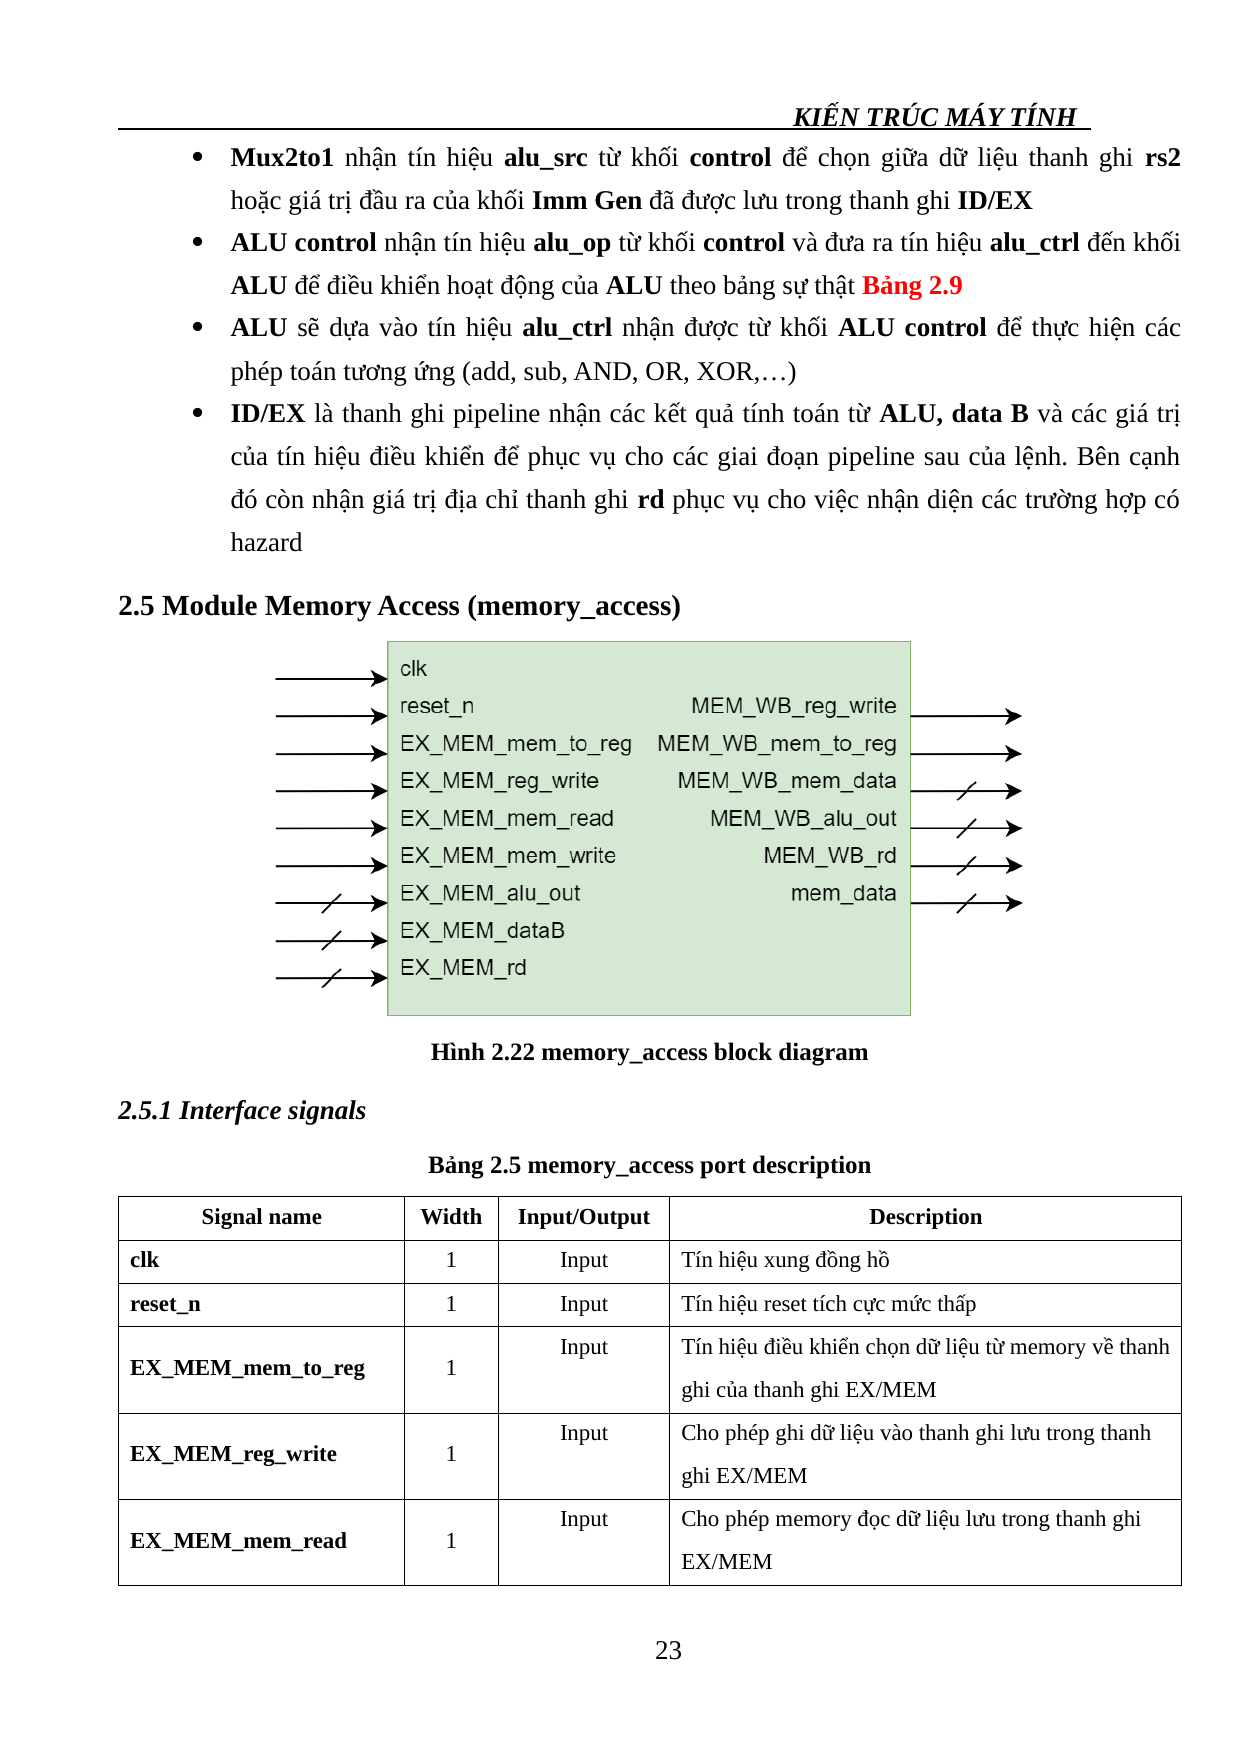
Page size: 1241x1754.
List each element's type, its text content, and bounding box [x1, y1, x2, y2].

table_cell Cho phép ghi dữ liệu vào thanh ghi lưu trong thanh ghi EX/MEM [670, 1414, 1181, 1499]
table_cell EX_MEM_mem_read [119, 1500, 404, 1585]
list Mux2to1 nhận tín hiệu alu_src từ khối control để chọn giữa dữ liệu thanh ghi rs2 hoặc giá trị đầu ra của khối Imm Gen đã được lưu trong thanh ghi ID/EX [193, 138, 1181, 219]
table_cell 1 [405, 1500, 498, 1585]
table_cell 1 [405, 1414, 498, 1499]
table_cell clk [119, 1241, 404, 1283]
subtitle Module Memory Access (memory_access) [118, 586, 1181, 623]
table_cell reset_n [119, 1284, 404, 1326]
table_cell EX_MEM_reg_write [119, 1414, 404, 1499]
table_cell 1 [405, 1241, 498, 1283]
table_cell Tín hiệu xung đồng hồ [670, 1241, 1181, 1283]
table_cell Tín hiệu điều khiển chọn dữ liệu từ memory về thanh ghi của thanh ghi EX/MEM [670, 1327, 1181, 1412]
table_cell Cho phép memory đọc dữ liệu lưu trong thanh ghi EX/MEM [670, 1500, 1181, 1585]
table_header Input/Output [499, 1197, 669, 1240]
table_header Width [405, 1197, 498, 1240]
table_cell Input [499, 1500, 669, 1585]
table_cell 1 [405, 1284, 498, 1326]
table_cell Input [499, 1327, 669, 1412]
table_cell Input [499, 1241, 669, 1283]
list ALU control nhận tín hiệu alu_op từ khối control và đưa ra tín hiệu alu_ctrl đến khối ALU để điều khiển hoạt động của ALU theo bảng sự thật Bảng 2.9 [193, 223, 1181, 304]
table_cell Input [499, 1414, 669, 1499]
subtitle Interface signals [118, 1091, 1181, 1129]
list ALU sẽ dựa vào tín hiệu alu_ctrl nhận được từ khối ALU control để thực hiện các phép toán tương ứng (add, sub, AND, OR, XOR,…) [193, 308, 1181, 389]
table_cell Input [499, 1284, 669, 1326]
table_cell 1 [405, 1327, 498, 1412]
list ID/EX là thanh ghi pipeline nhận các kết quả tính toán từ ALU, data B và các giá trị của tín hiệu điều khiển để phục vụ cho các giai đoạn pipeline sau của lệnh. Bên cạnh đó còn nhận giá trị địa chỉ thanh ghi rd phục vụ cho việc nhận diện các trường hợp có hazard [193, 394, 1181, 561]
table_cell EX_MEM_mem_to_reg [119, 1327, 404, 1412]
text Bảng 2.5 memory_access port description [118, 1146, 1181, 1183]
picture [261, 641, 1038, 1016]
table_header Signal name [119, 1197, 404, 1240]
table_cell Tín hiệu reset tích cực mức thấp [670, 1284, 1181, 1326]
table_header Description [670, 1197, 1181, 1240]
